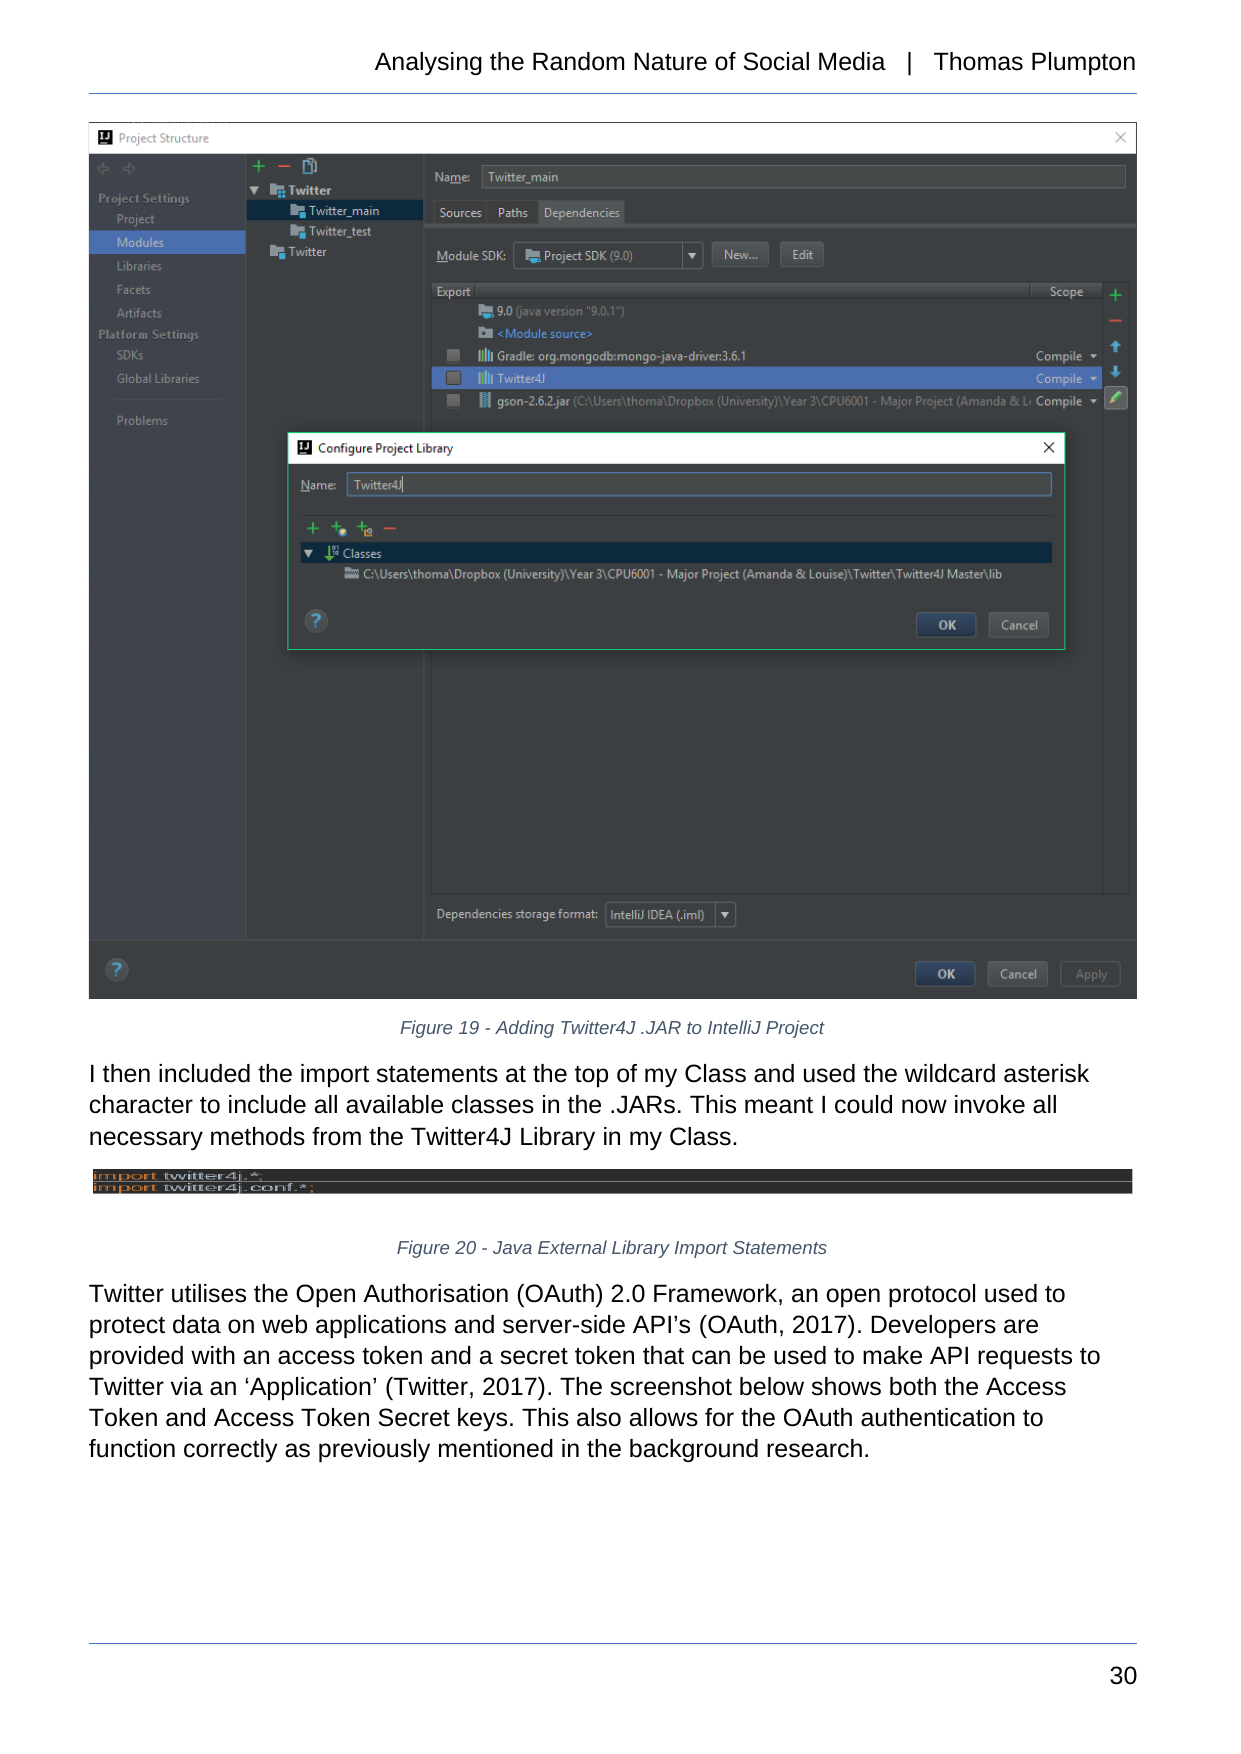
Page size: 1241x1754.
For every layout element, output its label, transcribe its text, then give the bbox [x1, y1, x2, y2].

text I then included the import statements at the top of my Class and used the wildcard asterisk character to include all available classes in the .JARs. This meant I could now invoke all necessary methods from the Twitter4J Library in my Class. [89, 1059, 1137, 1150]
text Figure 19 - Adding Twitter4J .JAR to IntelliJ Project [89, 1017, 1137, 1039]
text Figure 20 - Java External Library Import Statements [89, 1237, 1137, 1258]
text Twitter utilises the Open Authorisation (OAuth) 2.0 Framework, an open protocol used to protect data on web applications and server-side API’s . Developers are provided with an access token and a secret token that can be used to make API requests to Twitter via an ‘Application’ . The screenshot below shows both the Access Token and Access Token Secret keys. This also allows for the OAuth authentication to function correctly as previously mentioned in the background research. [89, 1279, 1137, 1463]
picture [88, 122, 1137, 999]
